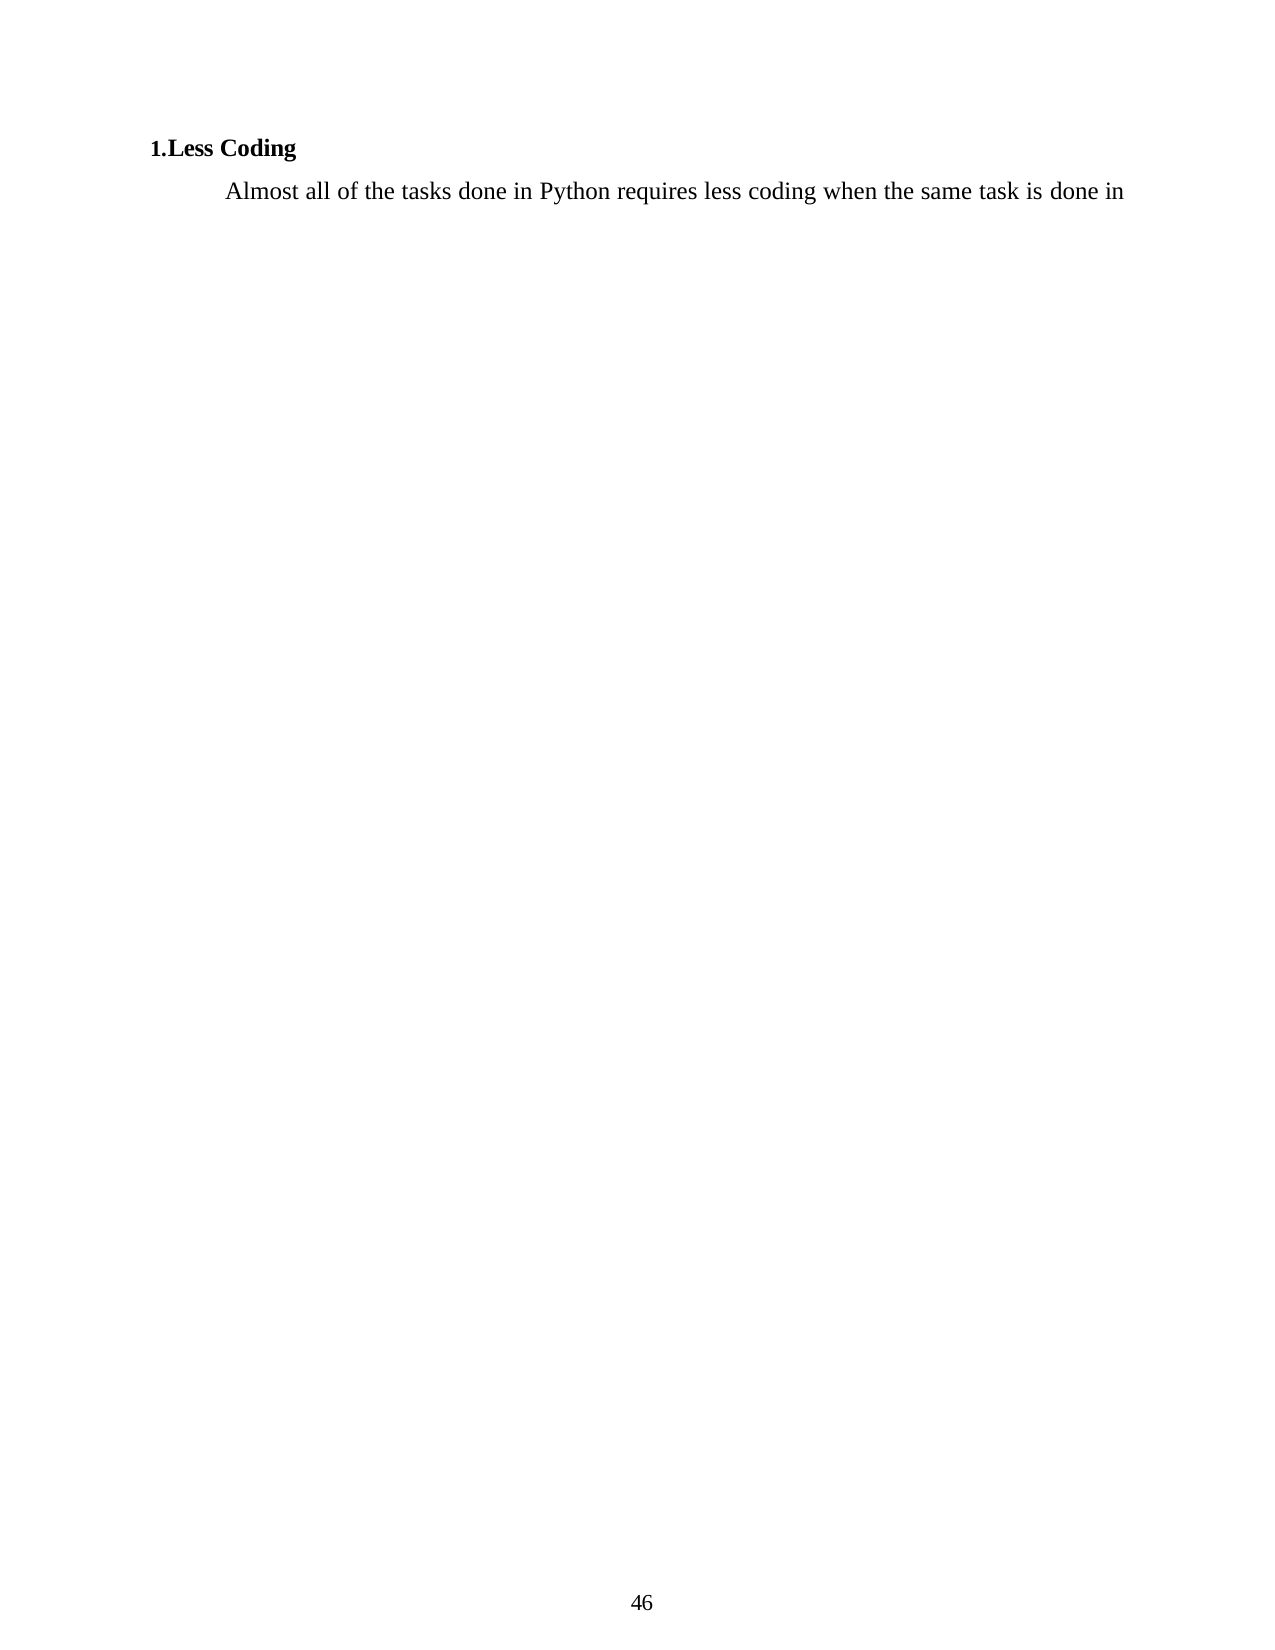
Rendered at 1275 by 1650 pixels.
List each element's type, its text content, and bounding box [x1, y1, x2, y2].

subtitle Less Coding [150, 133, 1137, 162]
text Almost all of the tasks done in Python requires less coding when the same task is done in [225, 176, 1137, 205]
